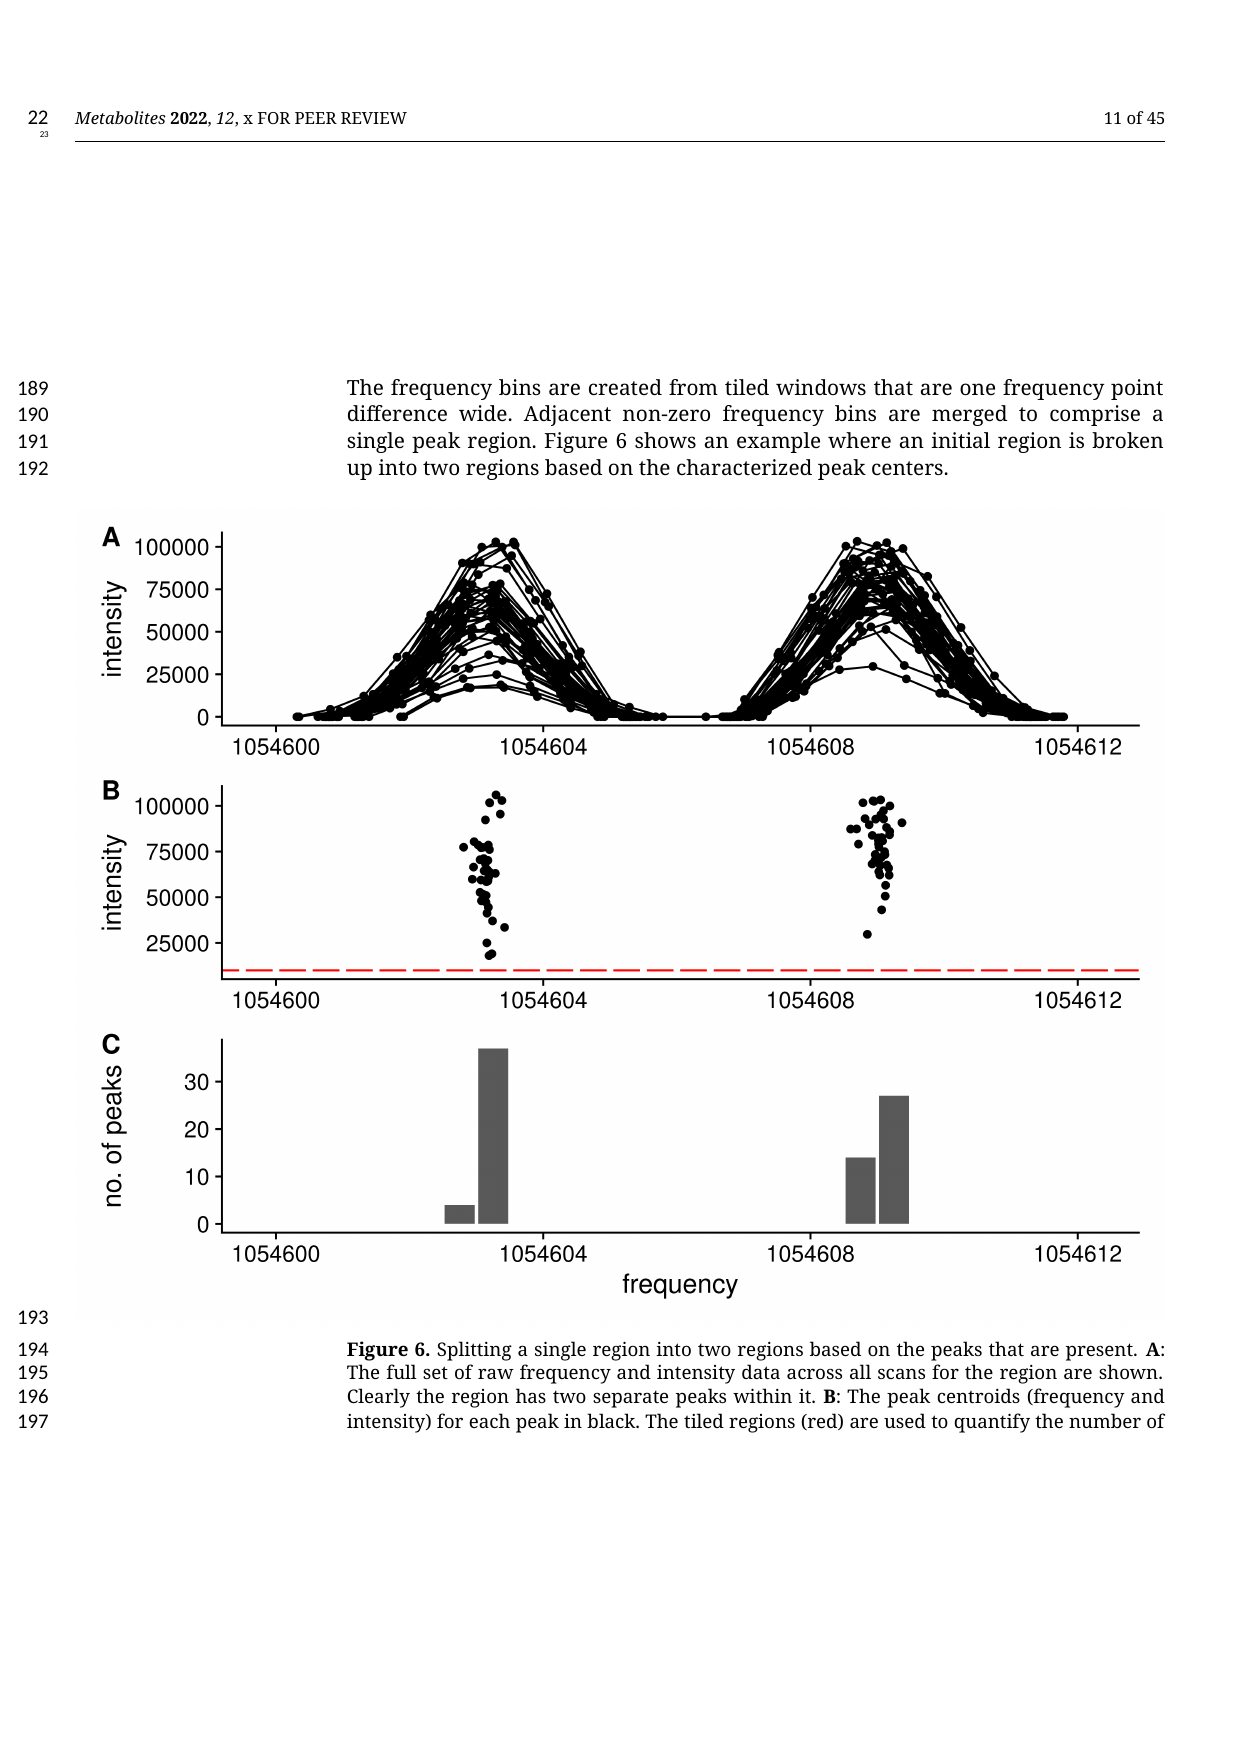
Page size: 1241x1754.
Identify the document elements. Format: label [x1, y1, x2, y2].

text [347, 1337, 1165, 1434]
picture [75, 507, 1165, 1325]
text [347, 374, 1165, 482]
